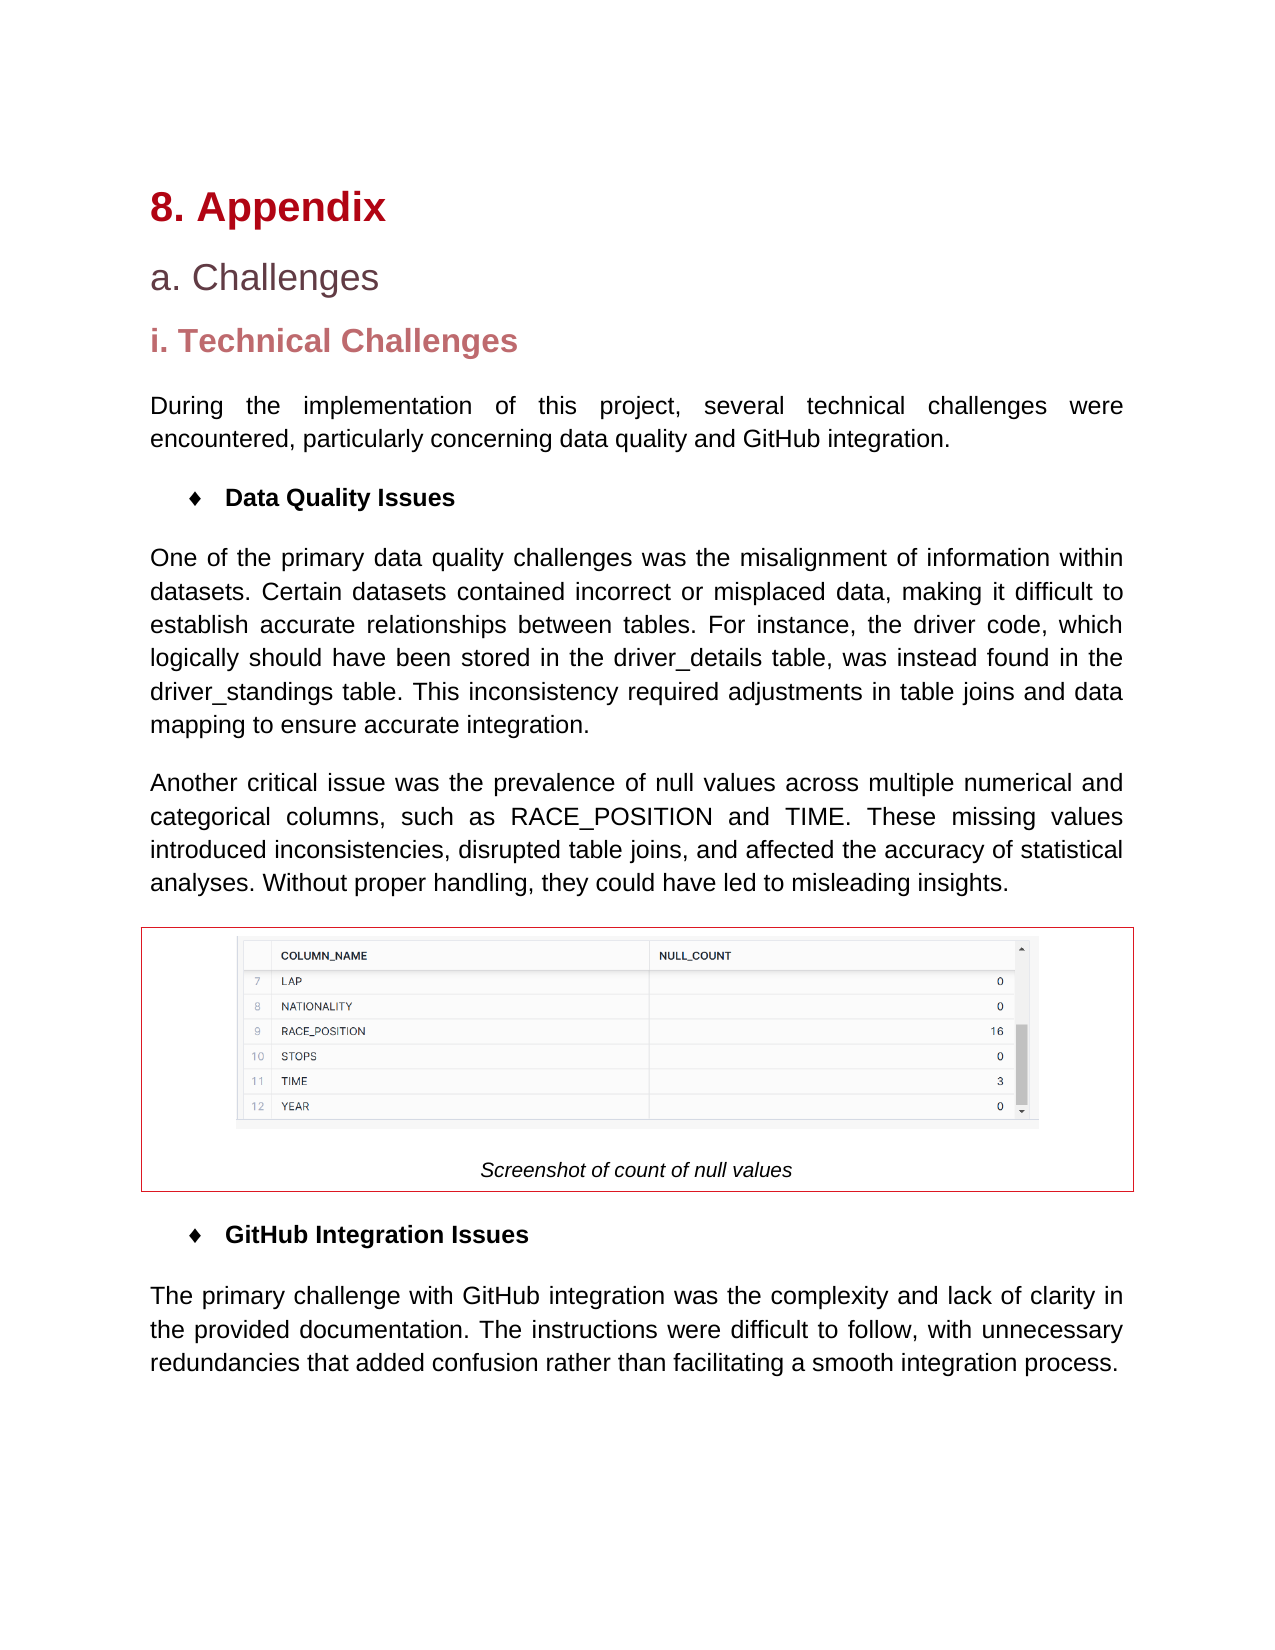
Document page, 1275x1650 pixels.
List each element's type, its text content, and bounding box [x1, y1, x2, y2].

subtitle i. Technical Challenges [150, 321, 1125, 360]
picture [236, 936, 1039, 1129]
text During the implementation of this project, several technical challenges were encountered, particularly concerning data quality and GitHub integration. [150, 391, 1125, 453]
text Screenshot of count of null values [142, 1149, 1133, 1191]
subtitle 8. Appendix [150, 182, 1125, 230]
text One of the primary data quality challenges was the misalignment of information within datasets. Certain datasets contained incorrect or misplaced data, making it difficult to establish accurate relationships between tables. For instance, the driver code, which logically should have been stored in the driver_details table, was instead found in the driver_standings table. This inconsistency required adjustments in table joins and data mapping to ensure accurate integration. [150, 543, 1125, 739]
subtitle a. Challenges [150, 255, 1125, 298]
list GitHub Integration Issues [187, 1220, 1125, 1251]
text The primary challenge with GitHub integration was the complexity and lack of clarity in the provided documentation. The instructions were difficult to follow, with unnecessary redundancies that added confusion rather than facilitating a smooth integration process. [150, 1281, 1125, 1377]
text Another critical issue was the prevalence of null values across multiple numerical and categorical columns, such as RACE_POSITION and TIME. These missing values introduced inconsistencies, disrupted table joins, and affected the accuracy of statistical analyses. Without proper handling, they could have led to misleading insights. [150, 768, 1125, 897]
list Data Quality Issues [187, 483, 1125, 513]
